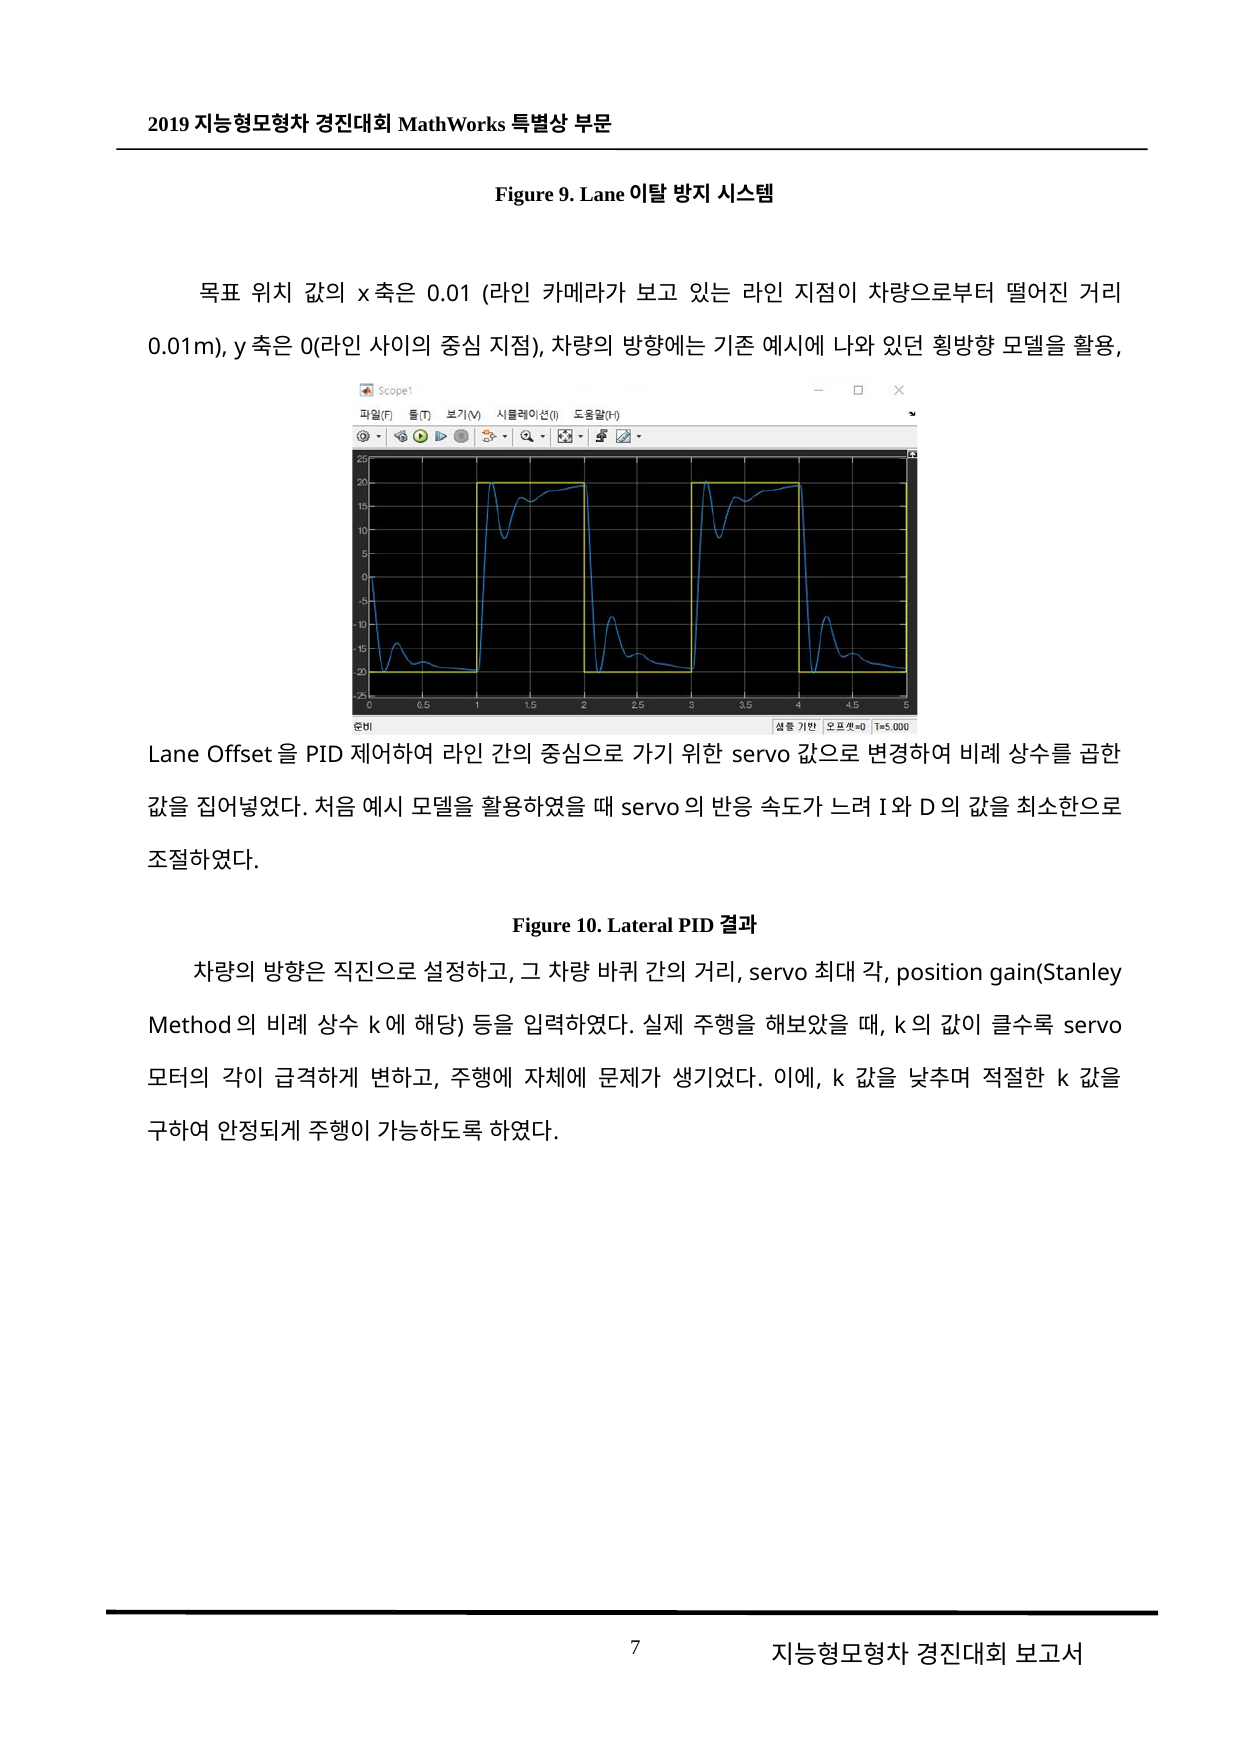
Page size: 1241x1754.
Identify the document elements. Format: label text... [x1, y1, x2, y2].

text Figure 10. Lateral PID 결과 [148, 908, 1122, 938]
text Figure 9. Lane이탈 방지 시스템 [148, 177, 1122, 207]
text 차량의 방향은 직진으로 설정하고, 그 차량 바퀴 간의 거리, servo 최대 각, position gain(Stanley Method의 비례 상수 k에 해당) 등을 입력하였다. 실제 주행을 해보았을 때, k의 값이 클수록 servo 모터의 각이 급격하게 변하고, 주행에 자체에 문제가 생기었다. 이에, k 값을 낮추며 적절한 k 값을 구하여 안정되게 주행이 가능하도록 하였다. [148, 953, 1122, 1147]
picture [352, 382, 918, 735]
